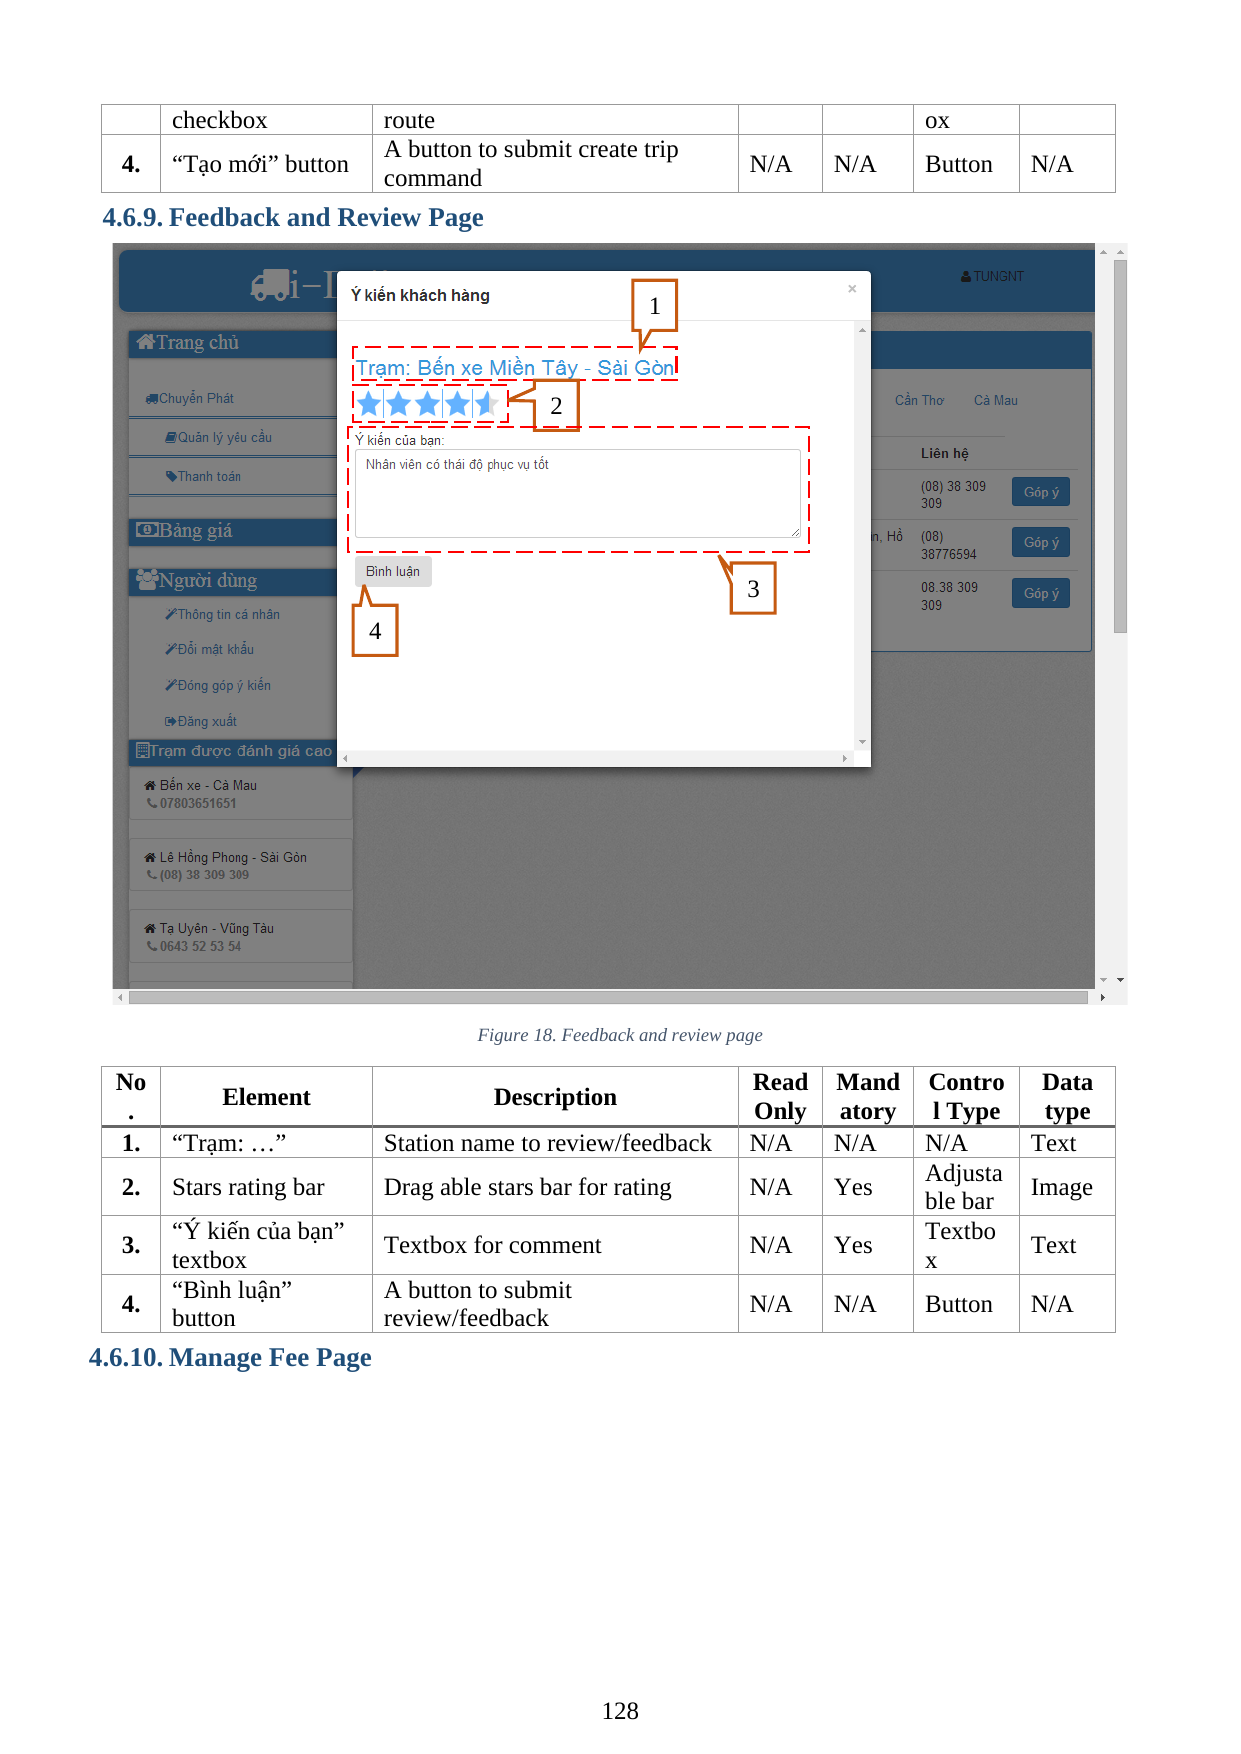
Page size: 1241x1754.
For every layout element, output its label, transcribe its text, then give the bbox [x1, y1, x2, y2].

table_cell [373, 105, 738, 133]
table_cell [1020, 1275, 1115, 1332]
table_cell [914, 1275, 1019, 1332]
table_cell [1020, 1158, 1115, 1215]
subtitle Manage Fee Page [163, 1342, 1128, 1373]
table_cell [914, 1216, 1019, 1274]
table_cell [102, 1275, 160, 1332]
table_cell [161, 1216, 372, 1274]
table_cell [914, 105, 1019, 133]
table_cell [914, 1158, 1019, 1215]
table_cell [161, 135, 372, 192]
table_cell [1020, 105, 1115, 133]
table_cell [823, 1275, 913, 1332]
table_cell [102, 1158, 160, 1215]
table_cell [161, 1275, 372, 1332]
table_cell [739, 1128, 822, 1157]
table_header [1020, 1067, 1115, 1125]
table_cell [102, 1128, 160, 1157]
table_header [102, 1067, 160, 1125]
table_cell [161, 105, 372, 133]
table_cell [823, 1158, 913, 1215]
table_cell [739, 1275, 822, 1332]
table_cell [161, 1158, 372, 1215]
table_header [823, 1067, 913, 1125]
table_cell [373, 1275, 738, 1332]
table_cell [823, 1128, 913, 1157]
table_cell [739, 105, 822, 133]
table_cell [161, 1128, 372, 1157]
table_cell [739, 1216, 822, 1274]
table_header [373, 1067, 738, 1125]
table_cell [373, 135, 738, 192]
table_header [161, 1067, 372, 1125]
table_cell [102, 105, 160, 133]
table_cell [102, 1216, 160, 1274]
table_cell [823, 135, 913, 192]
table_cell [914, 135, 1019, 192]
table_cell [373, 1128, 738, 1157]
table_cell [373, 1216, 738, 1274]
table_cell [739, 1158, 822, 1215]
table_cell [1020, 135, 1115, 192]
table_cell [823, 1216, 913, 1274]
subtitle Feedback and Review Page [163, 201, 1128, 233]
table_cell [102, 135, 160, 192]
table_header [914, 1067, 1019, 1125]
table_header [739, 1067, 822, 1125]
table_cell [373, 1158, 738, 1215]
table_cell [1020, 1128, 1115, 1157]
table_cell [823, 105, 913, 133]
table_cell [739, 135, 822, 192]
picture [112, 243, 1128, 1005]
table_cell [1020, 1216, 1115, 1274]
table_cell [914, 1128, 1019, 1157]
